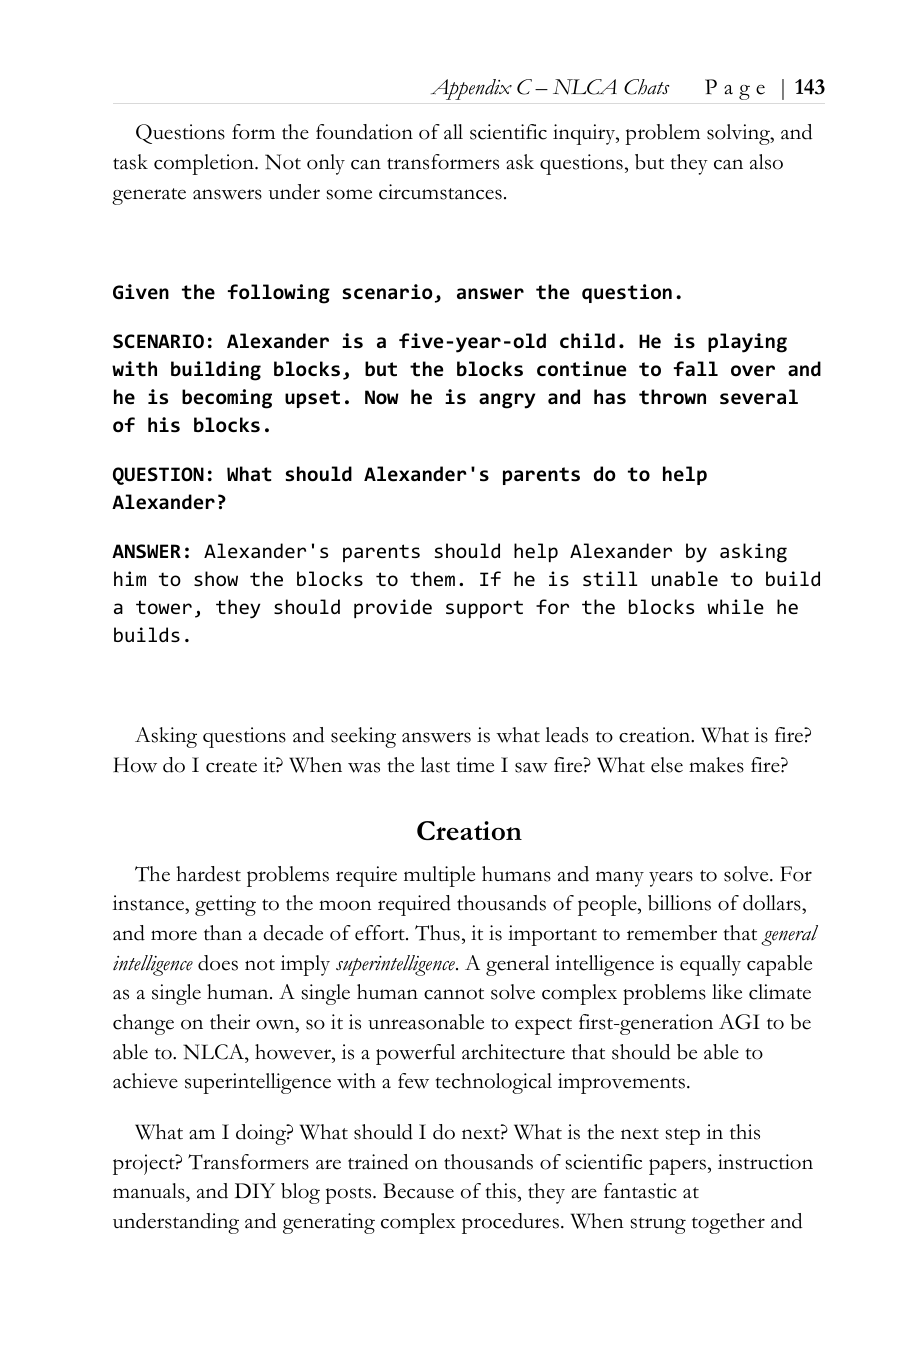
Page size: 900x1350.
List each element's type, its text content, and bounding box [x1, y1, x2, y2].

text QUESTION: What should Alexander's parents do to help Alexander? [112, 462, 825, 514]
text The hardest problems require multiple humans and many years to solve. For instance, getting to the moon required thousands of people, billions of dollars, and more than a decade of effort. Thus, it is important to remember that general intelligence does not imply superintelligence. A general intelligence is equally capable as a single human. A single human cannot solve complex problems like climate change on their own, so it is unreasonable to expect first-generation AGI to be able to. NLCA, however, is a powerful architecture that should be able to achieve superintelligence with a few technological improvements. [112, 861, 825, 1095]
text Given the following scenario, answer the question. [112, 280, 825, 305]
text Questions form the foundation of all scientific inquiry, problem solving, and task completion. Not only can transformers ask questions, but they can also generate answers under some circumstances. [112, 120, 825, 205]
text Asking questions and seeking answers is what leads to creation. What is fire? How do I create it? When was the last time I saw fire? What else makes fire? [112, 722, 825, 778]
text ANSWER: Alexander's parents should help Alexander by asking him to show the blocks to them. If he is still unable to build a tower, they should provide support for the blocks while he builds. [112, 539, 825, 647]
subtitle Creation [112, 815, 825, 848]
text SCENARIO: Alexander is a five-year-old child. He is playing with building blocks, but the blocks continue to fall over and he is becoming upset. Now he is angry and has thrown several of his blocks. [112, 329, 825, 438]
